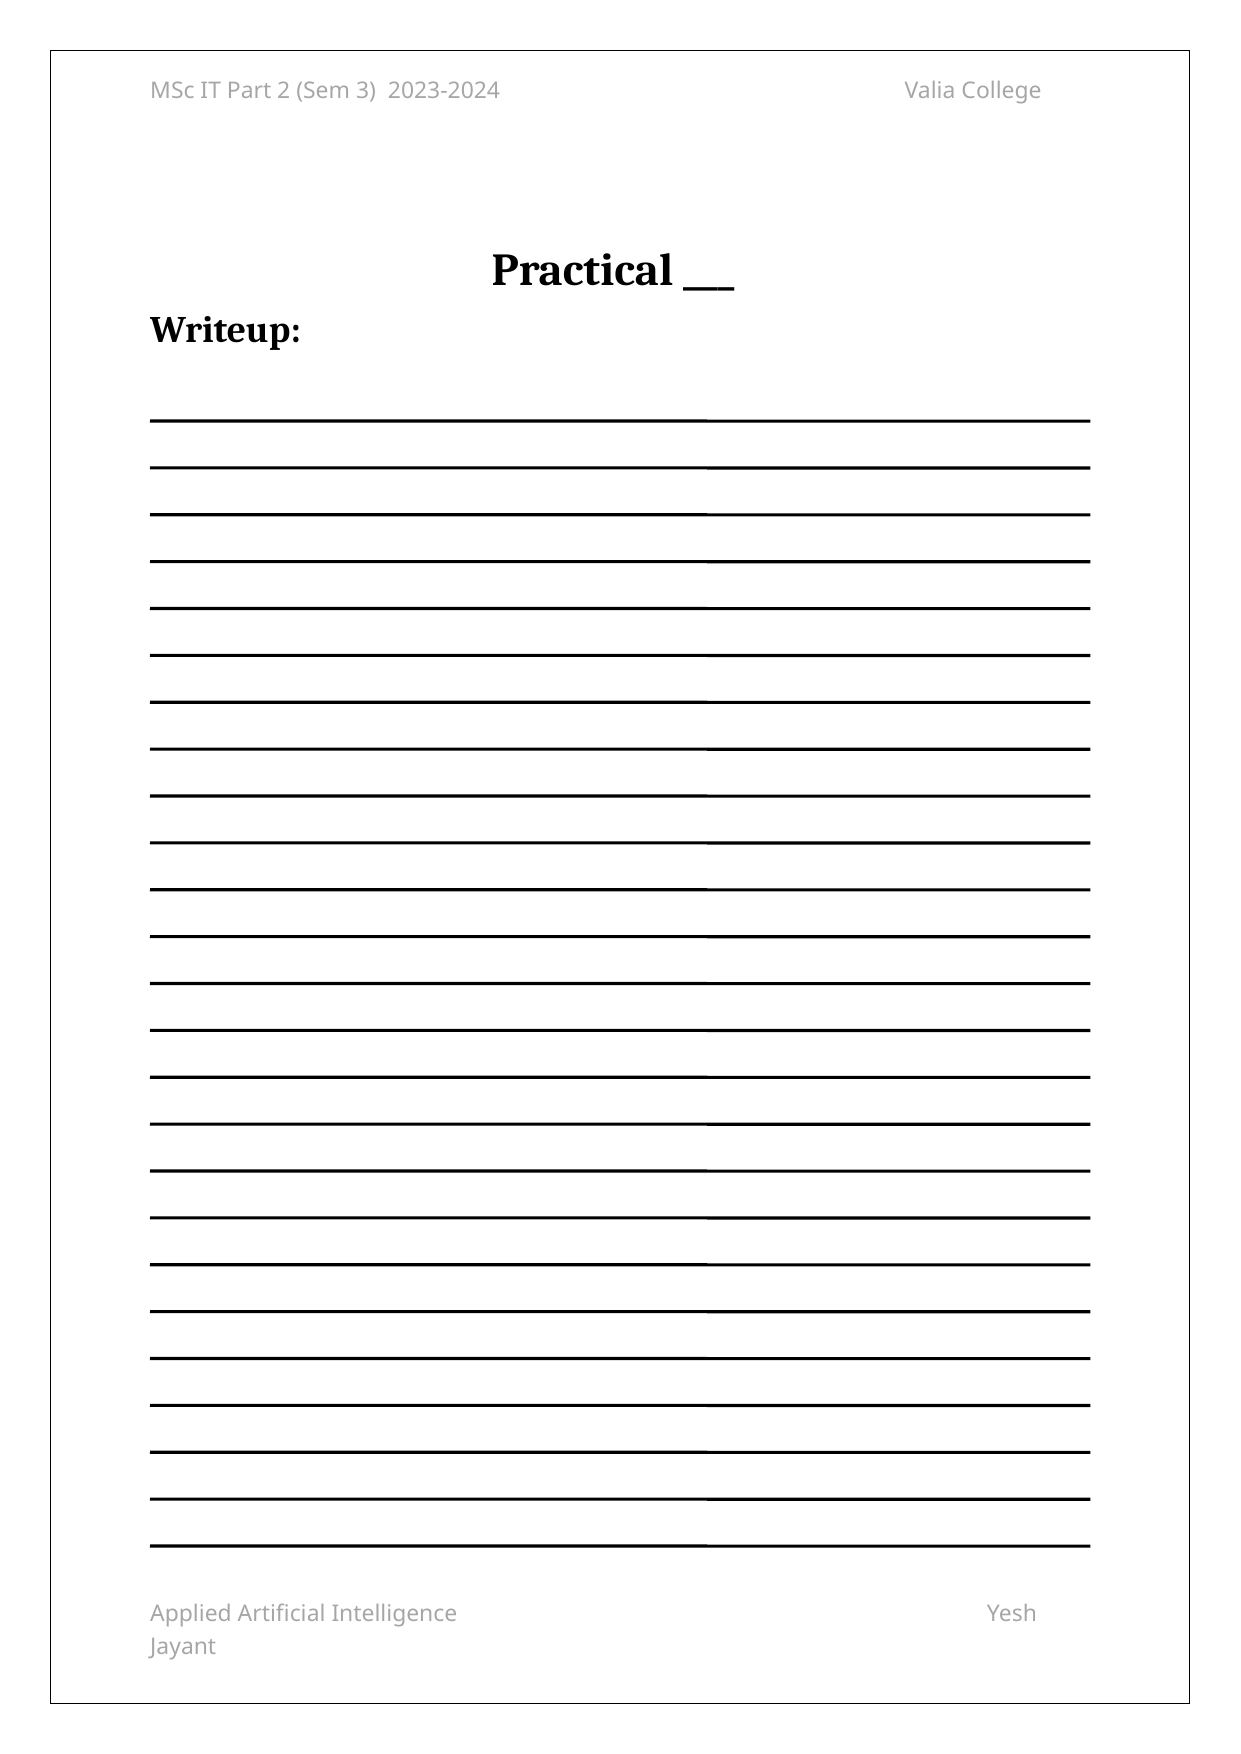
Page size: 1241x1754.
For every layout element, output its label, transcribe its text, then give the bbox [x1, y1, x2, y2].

text Practical ___ [150, 244, 1076, 296]
text Writeup: [150, 309, 1090, 352]
